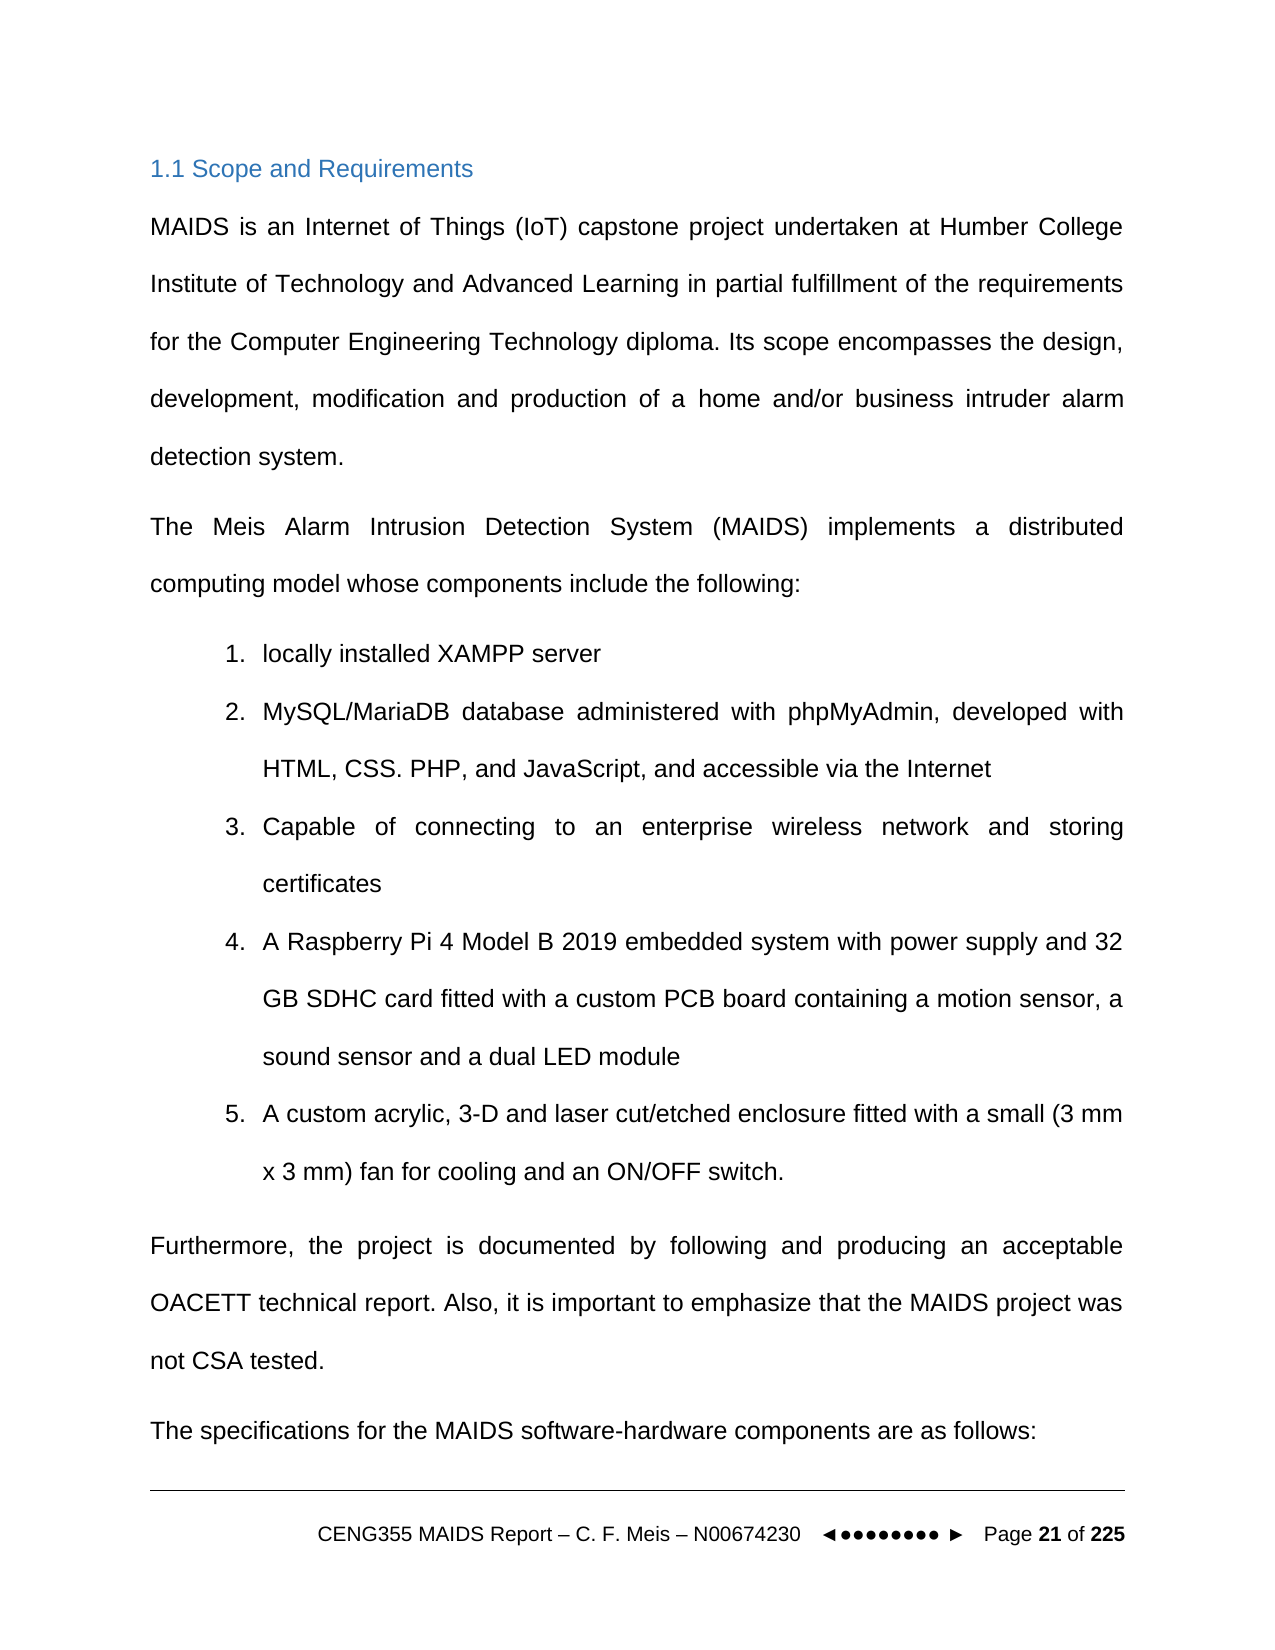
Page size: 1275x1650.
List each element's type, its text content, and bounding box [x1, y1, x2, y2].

list Capable of connecting to an enterprise wireless network and storing certificates [225, 812, 1125, 898]
list A Raspberry Pi 4 Model B 2019 embedded system with power supply and 32 GB SDHC card fitted with a custom PCB board containing a motion sensor, a sound sensor and a dual LED module [225, 927, 1125, 1070]
text Furthermore, the project is documented by following and producing an acceptable OACETT technical report. Also, it is important to emphasize that the MAIDS project was not CSA tested. [150, 1231, 1125, 1374]
text The specifications for the MAIDS software-hardware components are as follows: [150, 1416, 1125, 1444]
text MAIDS is an Internet of Things (IoT) capstone project undertaken at Humber College Institute of Technology and Advanced Learning in partial fulfillment of the requirements for the Computer Engineering Technology diploma. Its scope encompasses the design, development, modification and production of a home and/or business intruder alarm detection system. [150, 212, 1125, 470]
list locally installed XAMPP server [225, 639, 1125, 668]
text The Meis Alarm Intrusion Detection System (MAIDS) implements a distributed computing model whose components include the following: [150, 512, 1125, 598]
subtitle 1.1 Scope and Requirements [150, 154, 1125, 183]
list MySQL/MariaDB database administered with phpMyAdmin, developed with HTML, CSS. PHP, and JavaScript, and accessible via the Internet [225, 697, 1125, 783]
list A custom acrylic, 3-D and laser cut/etched enclosure fitted with a small (3 mm x 3 mm) fan for cooling and an ON/OFF switch. [225, 1099, 1125, 1185]
